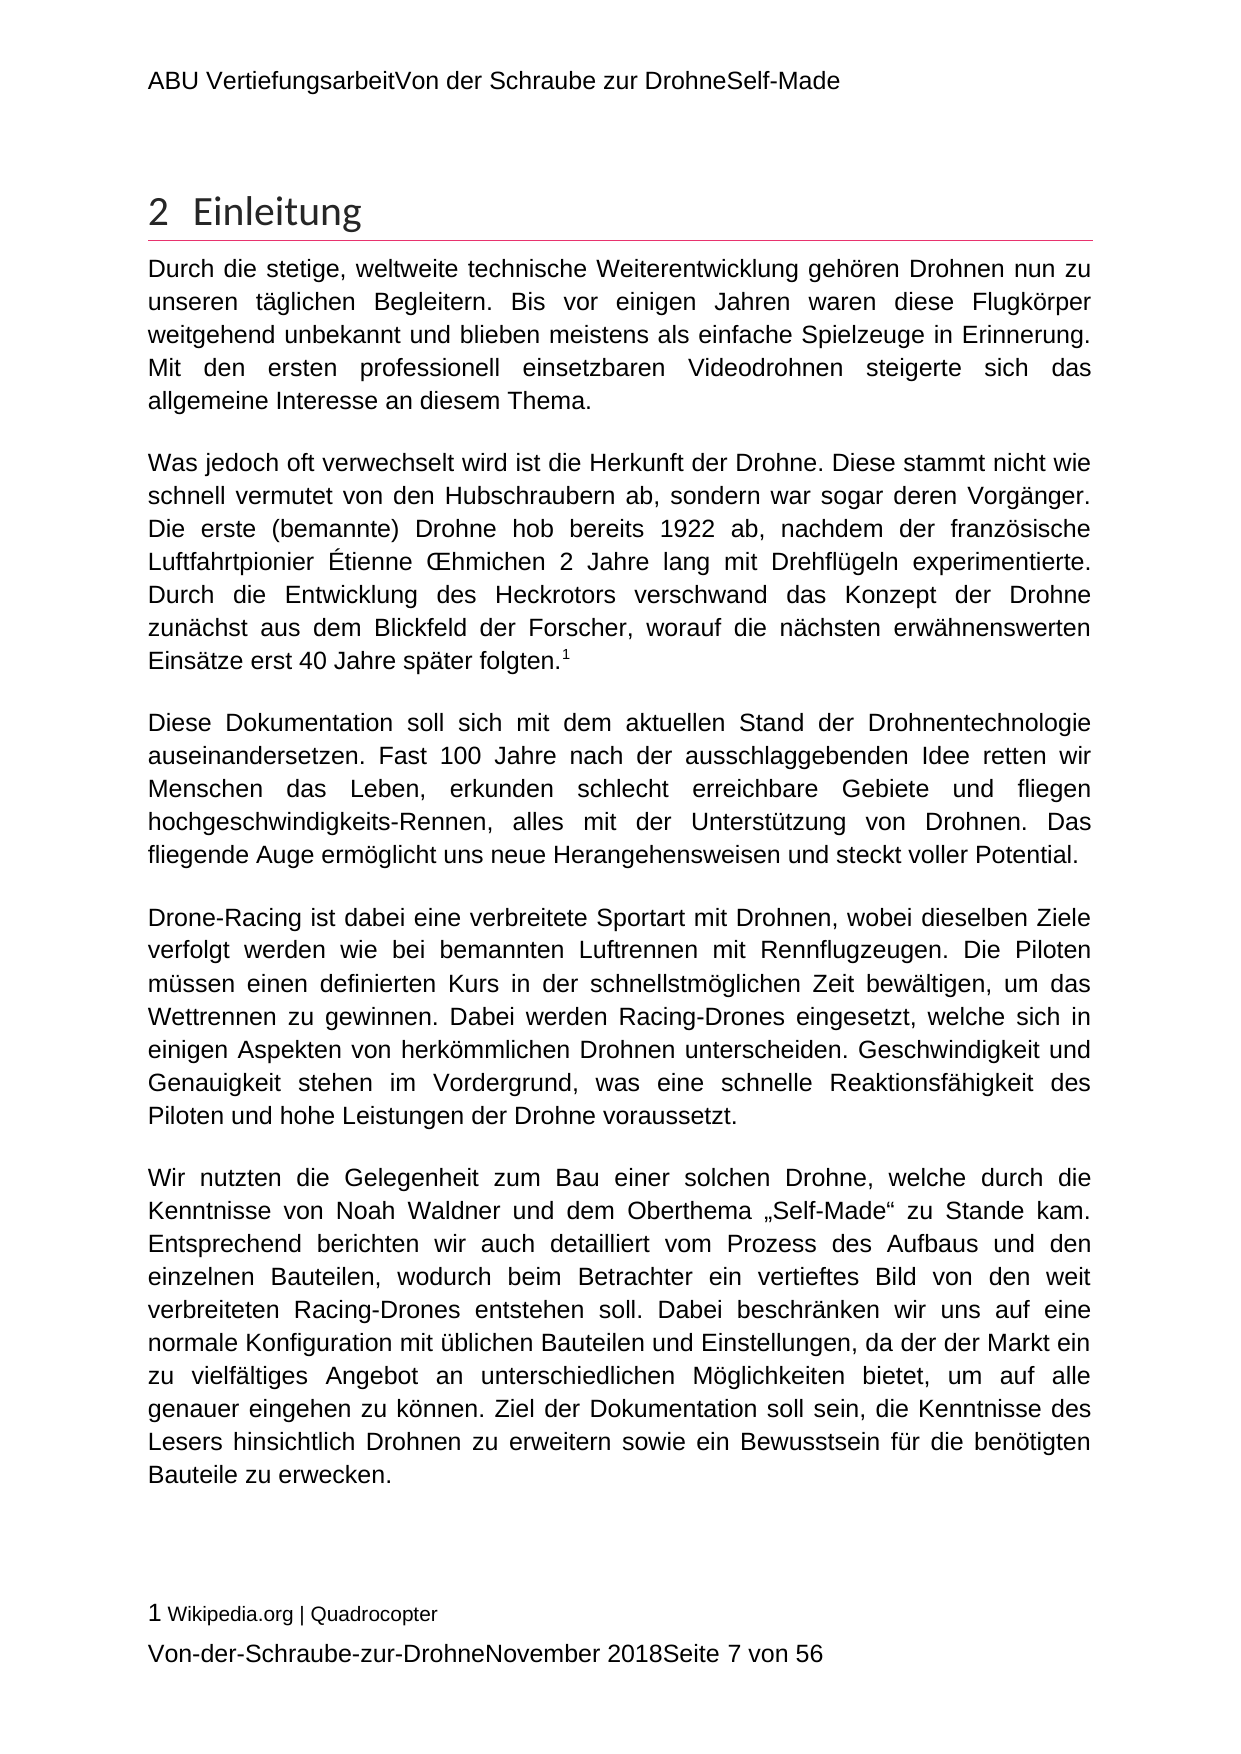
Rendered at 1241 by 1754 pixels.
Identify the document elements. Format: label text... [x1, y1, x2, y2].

text Drone-Racing ist dabei eine verbreitete Sportart mit Drohnen, wobei dieselben Ziele verfolgt werden wie bei bemannten Luftrennen mit Rennflugzeugen. Die Piloten müssen einen definierten Kurs in der schnellstmöglichen Zeit bewältigen, um das Wettrennen zu gewinnen. Dabei werden Racing-Drones eingesetzt, welche sich in einigen Aspekten von herkömmlichen Drohnen unterscheiden. Geschwindigkeit und Genauigkeit stehen im Vordergrund, was eine schnelle Reaktionsfähigkeit des Piloten und hohe Leistungen der Drohne voraussetzt. [148, 902, 1093, 1129]
text Wir nutzten die Gelegenheit zum Bau einer solchen Drohne, welche durch die Kenntnisse von Noah Waldner und dem Oberthema „Self-Made“ zu Stande kam. Entsprechend berichten wir auch detailliert vom Prozess des Aufbaus und den einzelnen Bauteilen, wodurch beim Betrachter ein vertieftes Bild von den weit verbreiteten Racing-Drones entstehen soll. Dabei beschränken wir uns auf eine normale Konfiguration mit üblichen Bauteilen und Einstellungen, da der der Markt ein zu vielfältiges Angebot an unterschiedlichen Möglichkeiten bietet, um auf alle genauer eingehen zu können. Ziel der Dokumentation soll sein, die Kenntnisse des Lesers hinsichtlich Drohnen zu erweitern sowie ein Bewusstsein für die benötigten Bauteile zu erwecken. [148, 1163, 1093, 1489]
subtitle Einleitung [148, 185, 1093, 240]
text Diese Dokumentation soll sich mit dem aktuellen Stand der Drohnentechnologie auseinandersetzen. Fast 100 Jahre nach der ausschlaggebenden Idee retten wir Menschen das Leben, erkunden schlecht erreichbare Gebiete und fliegen hochgeschwindigkeits-Rennen, alles mit der Unterstützung von Drohnen. Das fliegende Auge ermöglicht uns neue Herangehensweisen und steckt voller Potential. [148, 708, 1093, 869]
text Durch die stetige, weltweite technische Weiterentwicklung gehören Drohnen nun zu unseren täglichen Begleitern. Bis vor einigen Jahren waren diese Flugkörper weitgehend unbekannt und blieben meistens als einfache Spielzeuge in Erinnerung. Mit den ersten professionell einsetzbaren Videodrohnen steigerte sich das allgemeine Interesse an diesem Thema. [148, 254, 1093, 414]
text Was jedoch oft verwechselt wird ist die Herkunft der Drohne. Diese stammt nicht wie schnell vermutet von den Hubschraubern ab, sondern war sogar deren Vorgänger. Die erste (bemannte) Drohne hob bereits 1922 ab, nachdem der französische Luftfahrtpionier Étienne Œhmichen 2 Jahre lang mit Drehflügeln experimentierte. Durch die Entwicklung des Heckrotors verschwand das Konzept der Drohne zunächst aus dem Blickfeld der Forscher, worauf die nächsten erwähnenswerten Einsätze erst 40 Jahre später folgten. [148, 448, 1093, 675]
